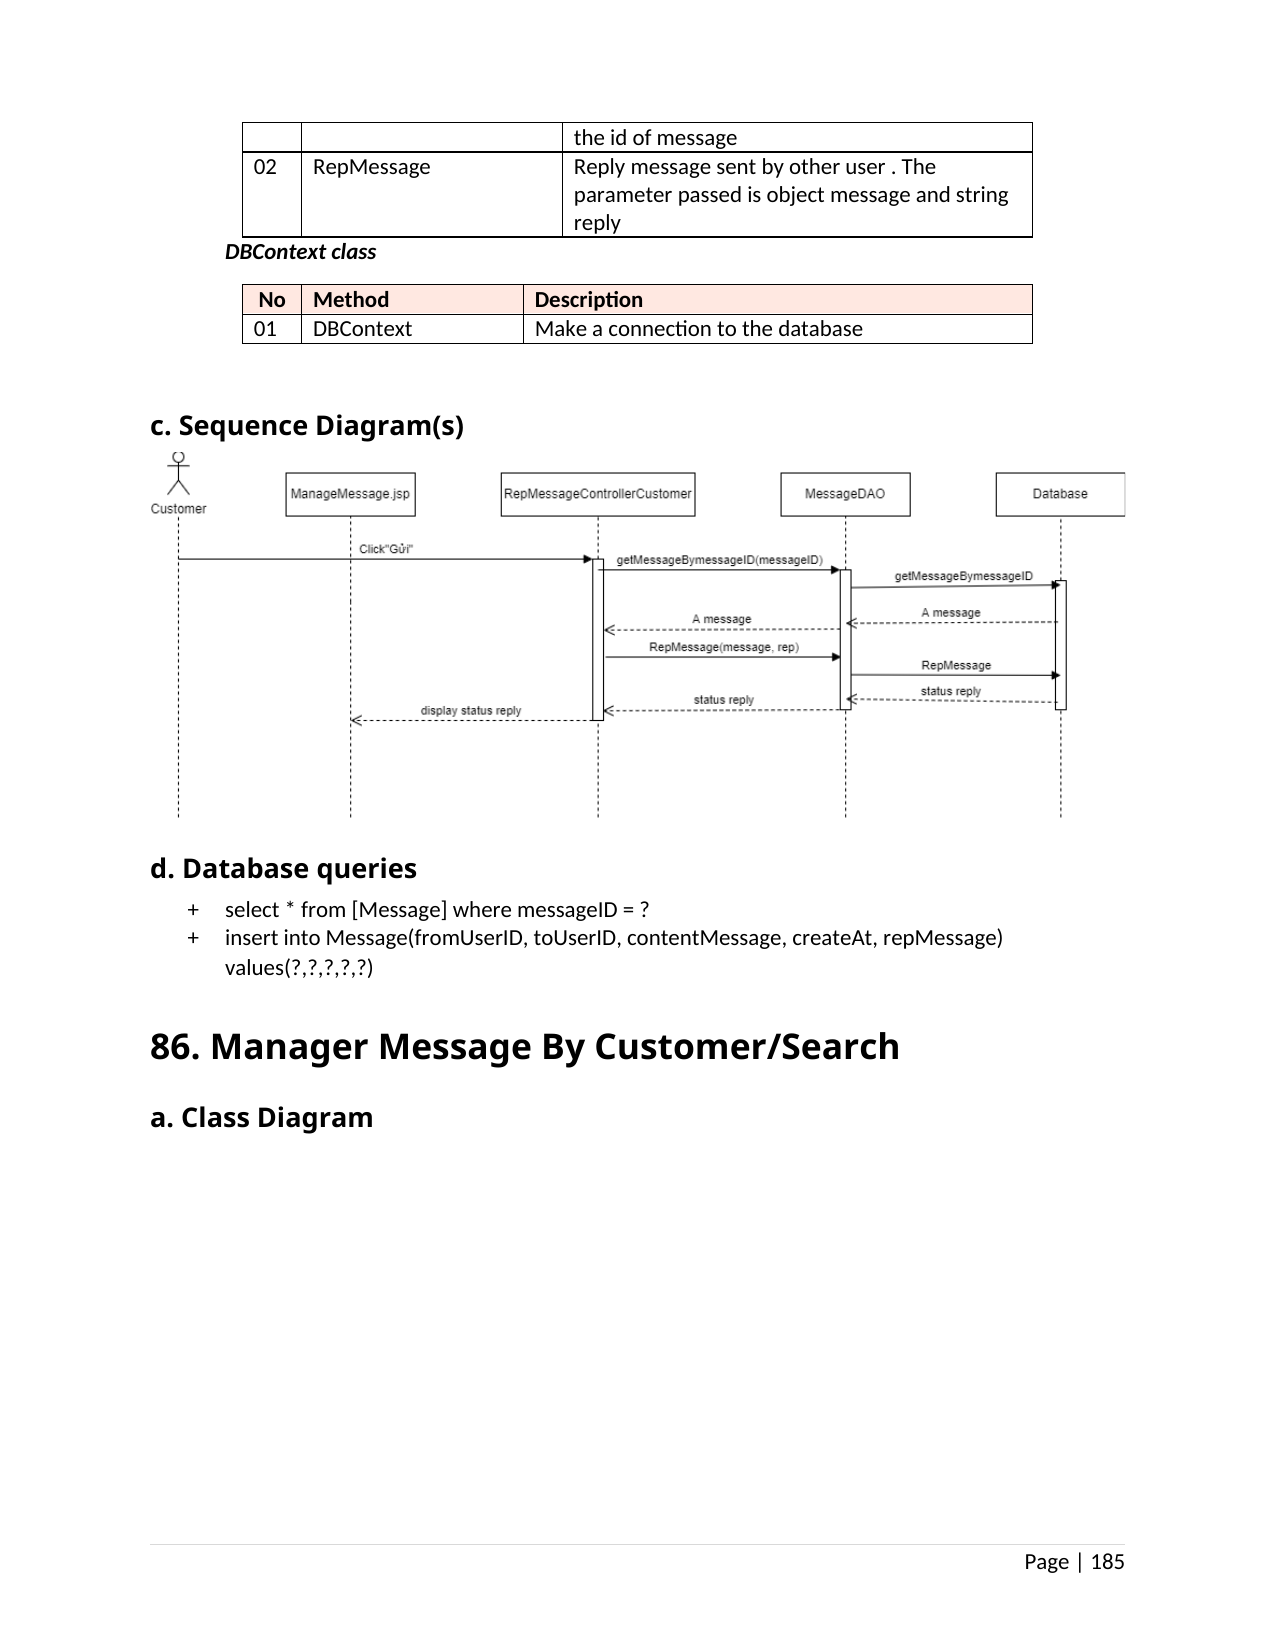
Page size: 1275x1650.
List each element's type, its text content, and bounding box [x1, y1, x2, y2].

picture [150, 452, 1125, 819]
subtitle a. Class Diagram [150, 1098, 1125, 1135]
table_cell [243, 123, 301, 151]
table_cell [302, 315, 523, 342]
subtitle c. Sequence Diagram(s) [150, 407, 1125, 444]
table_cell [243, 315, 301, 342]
subtitle d. Database queries [150, 850, 1125, 887]
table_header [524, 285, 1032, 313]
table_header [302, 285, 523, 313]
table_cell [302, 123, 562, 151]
list select * from [Message] where messageID = ? [187, 895, 1125, 923]
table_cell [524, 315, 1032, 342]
subtitle 86. Manager Message By Customer/Search [150, 1021, 1125, 1069]
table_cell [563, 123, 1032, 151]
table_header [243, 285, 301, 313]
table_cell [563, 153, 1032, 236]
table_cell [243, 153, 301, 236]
list insert into Message(fromUserID, toUserID, contentMessage, createAt, repMessage) values(?,?,?,?,?) [187, 923, 1125, 981]
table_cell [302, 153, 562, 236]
text DBContext class [225, 237, 1125, 266]
